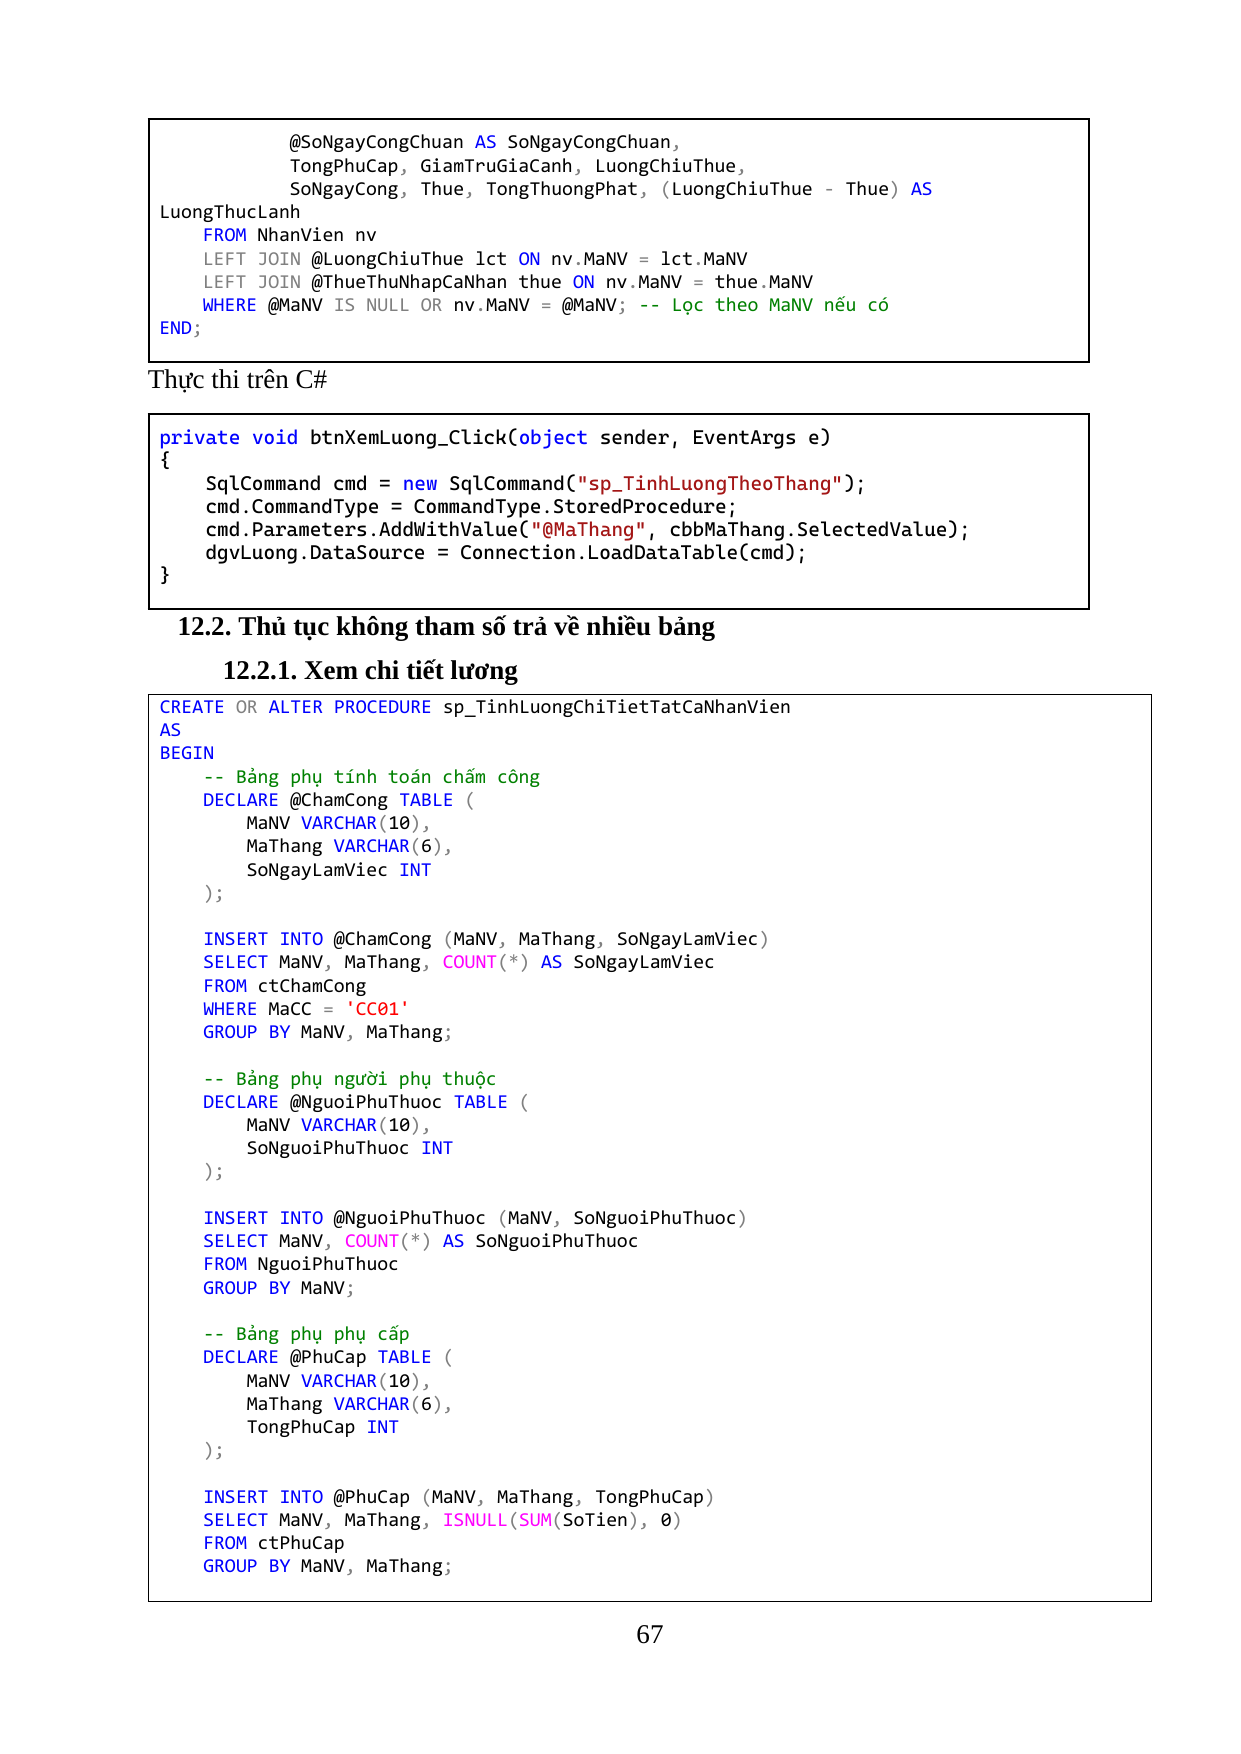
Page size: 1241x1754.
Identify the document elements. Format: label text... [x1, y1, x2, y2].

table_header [149, 695, 1151, 1601]
subtitle 12.2.1. Xem chi tiết lương [223, 654, 1152, 685]
subtitle 12.2. Thủ tục không tham số trả về nhiều bảng [148, 610, 1152, 641]
text Thực thi trên C# [148, 363, 1152, 394]
table_header private void btnXemLuong_Click(object sender, EventArgs e) { SqlCommand cmd = new SqlCommand("sp_TinhLuongTheoThang"); cmd.CommandType = CommandType.StoredProcedure; cmd.Parameters.AddWithValue("@MaThang", cbbMaThang.SelectedValue); dgvLuong.DataSource = Connection.LoadDataTable(cmd); } [150, 415, 1088, 608]
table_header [150, 120, 1088, 361]
